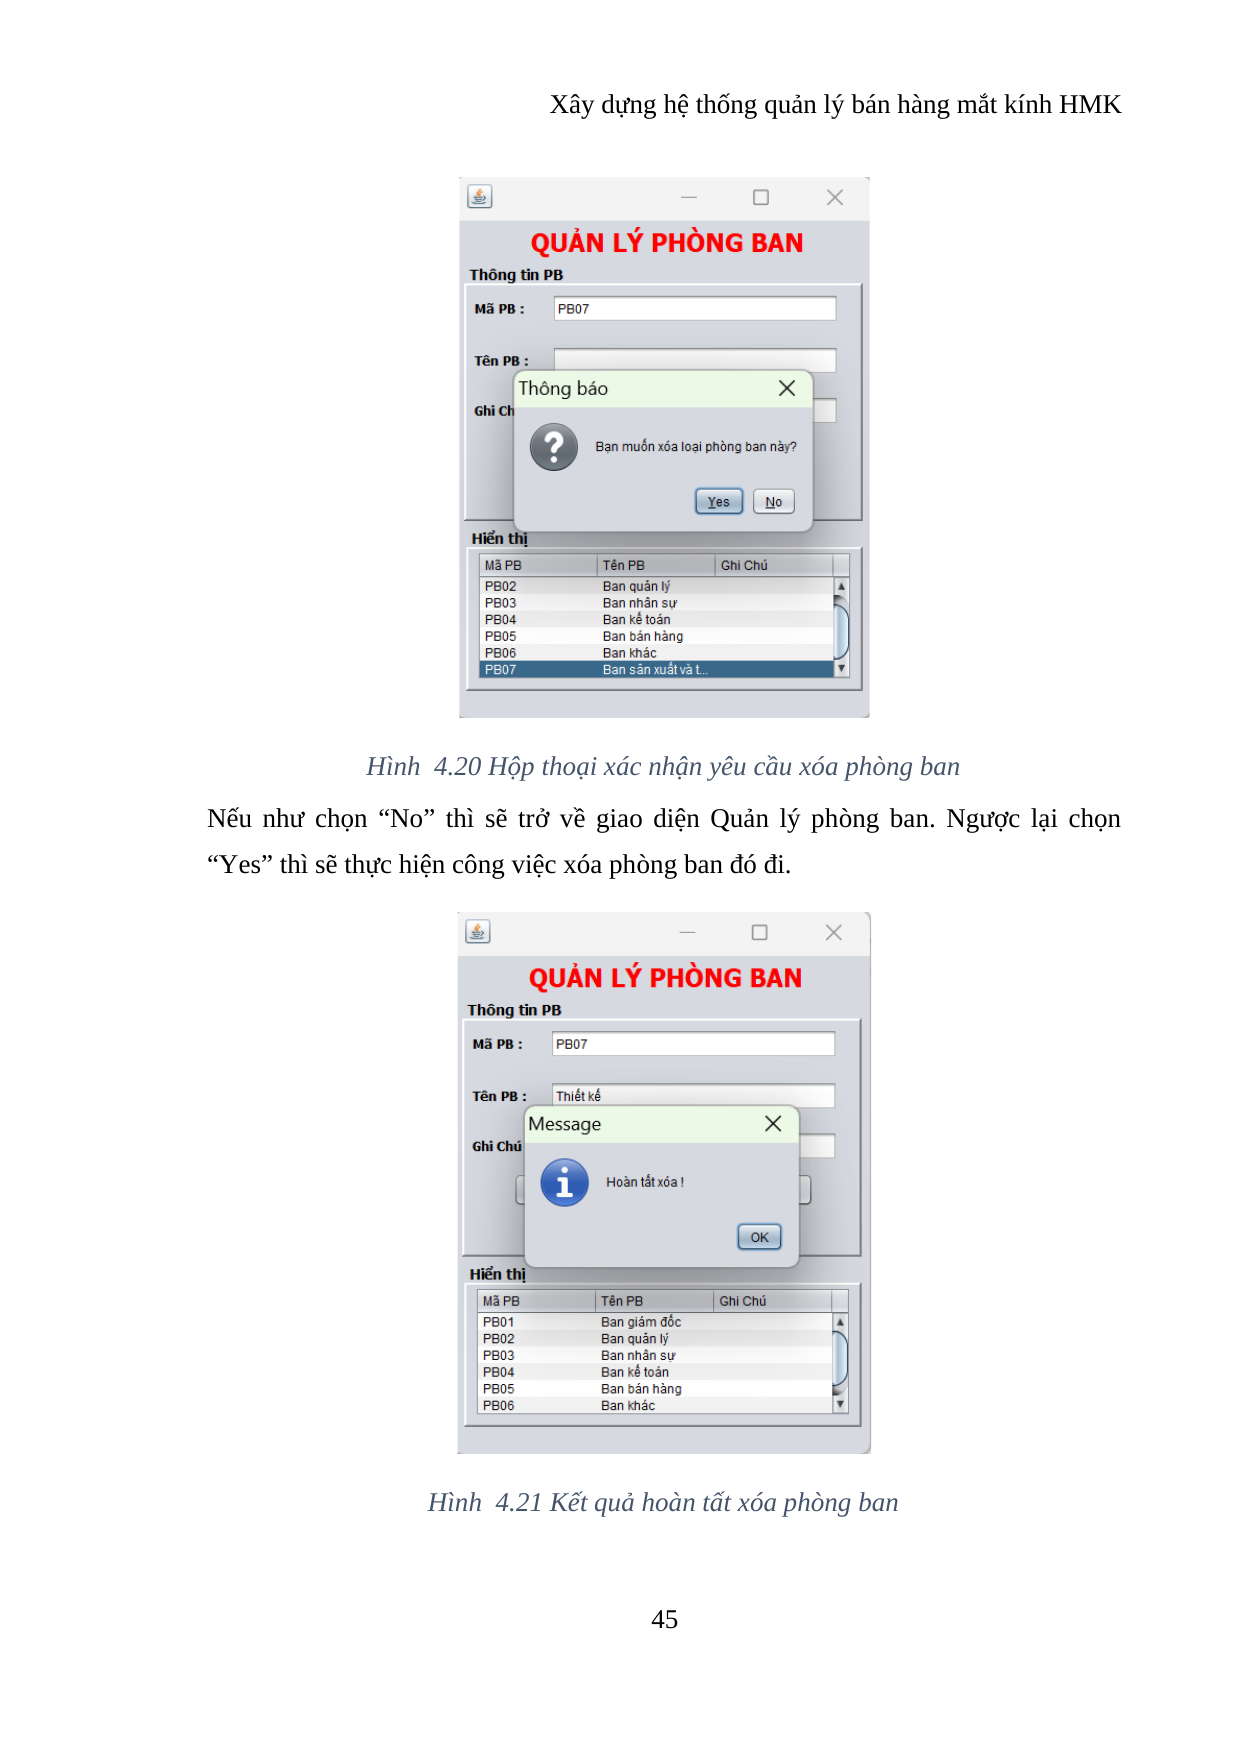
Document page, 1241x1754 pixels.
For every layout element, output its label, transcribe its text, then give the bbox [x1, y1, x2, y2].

picture [459, 177, 870, 718]
text Nếu như chọn “No” thì sẽ trở về giao diện Quản lý phòng ban. Ngược lại chọn “Yes” thì sẽ thực hiện công việc xóa phòng ban đó đi. [207, 802, 1122, 880]
picture [457, 912, 872, 1454]
